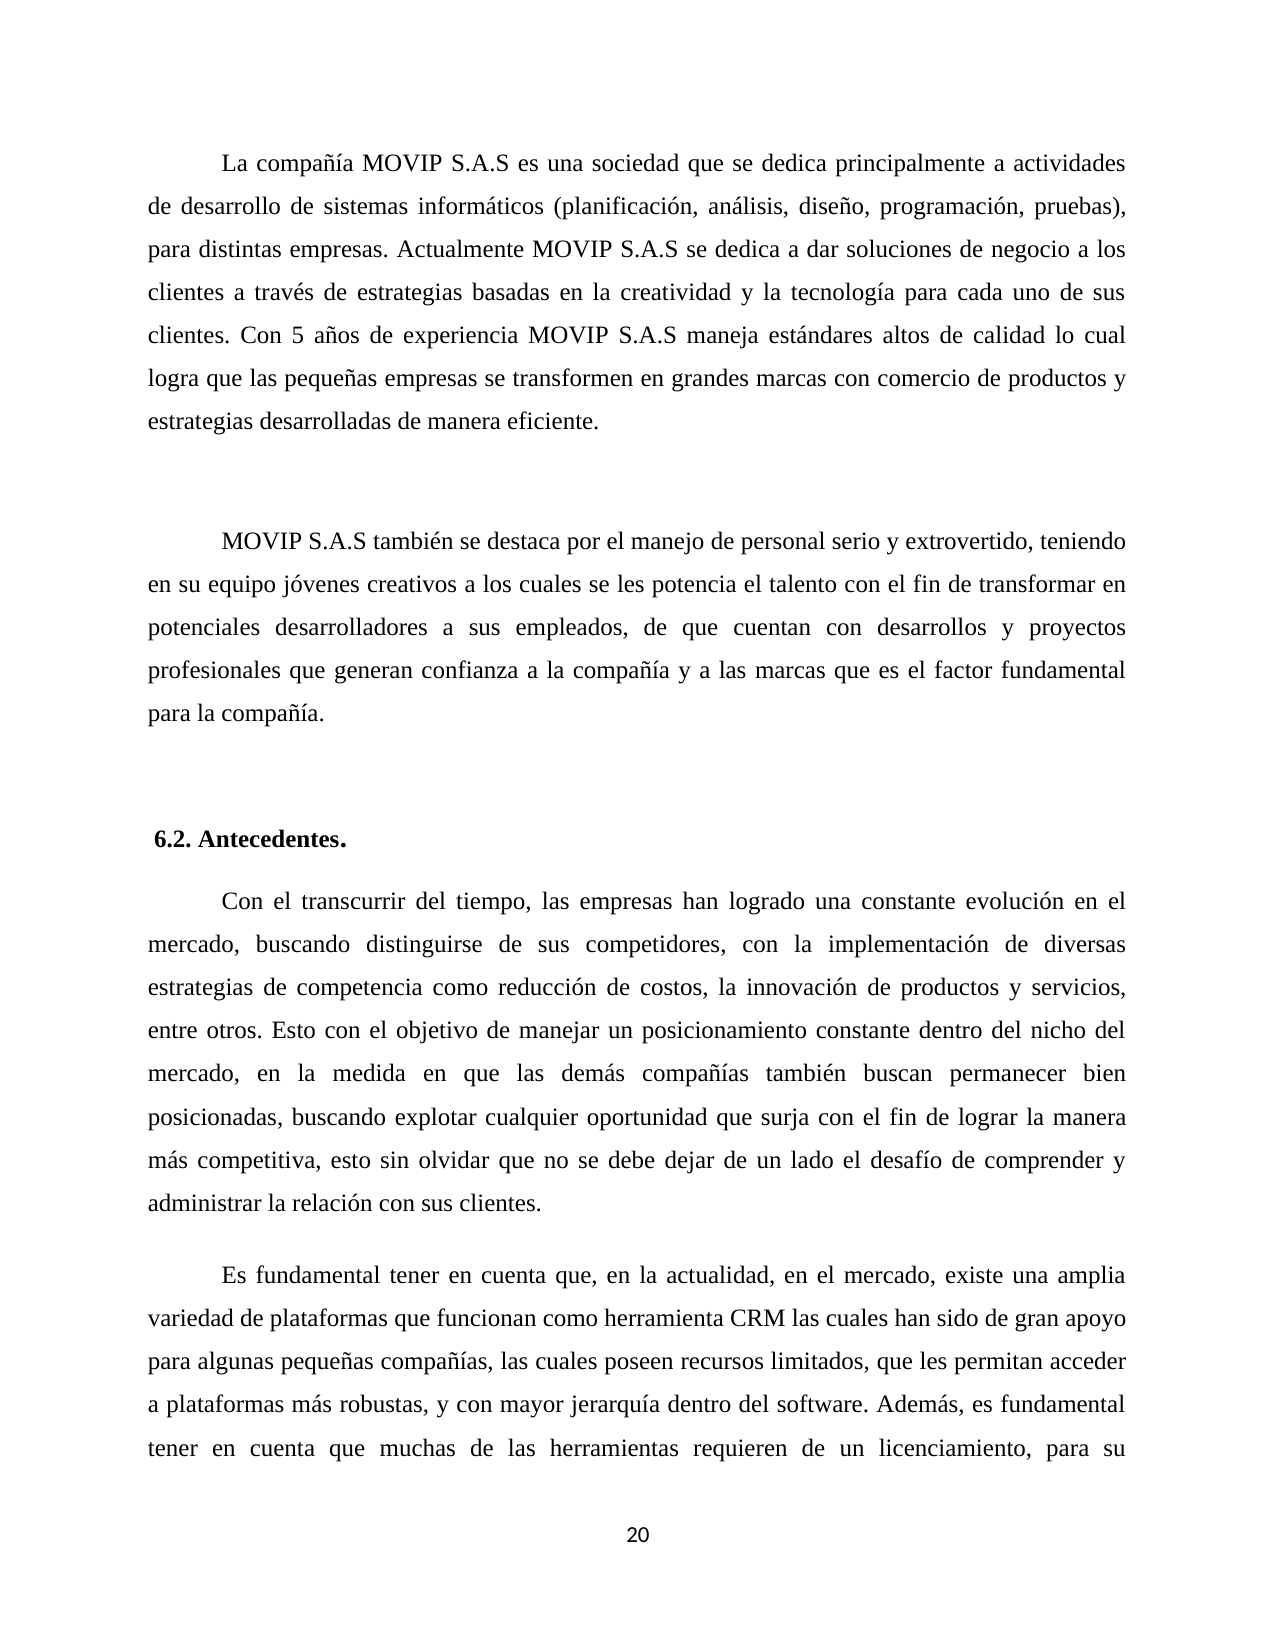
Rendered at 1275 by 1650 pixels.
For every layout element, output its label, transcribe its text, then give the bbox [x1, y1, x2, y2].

subtitle 6.1. Resumen ejecutivo. [148, 319, 1127, 348]
subtitle MARCO TEORICO [148, 223, 1127, 257]
text La compañía MOVIP S.A.S es una sociedad que se dedica principalmente a actividades de desarrollo de sistemas informáticos (planificación, análisis, diseño, programación, pruebas), para distintas empresas. Actualmente MOVIP S.A.S se dedica a dar soluciones de negocio a los clientes a través de estrategias basadas en la creatividad y la tecnología para cada uno de sus clientes. Con 5 años de experiencia MOVIP S.A.S maneja estándares altos de calidad lo cual logra que las pequeñas empresas se transformen en grandes marcas con comercio de productos y estrategias desarrolladas de manera eficiente. [148, 416, 1127, 704]
text MOVIP S.A.S también se destaca por el manejo de personal serio y extrovertido, teniendo en su equipo jóvenes creativos a los cuales se les potencia el talento con el fin de transformar en potenciales desarrolladores a sus empleados, de que cuentan con desarrollos y proyectos profesionales que generan confianza a la compañía y a las marcas que es el factor fundamental para la compañía. [148, 795, 1127, 996]
subtitle 6.2. Antecedentes. [148, 1087, 1127, 1124]
text Con el transcurrir del tiempo, las empresas han logrado una constante evolución en el mercado, buscando distinguirse de sus competidores, con la implementación de diversas estrategias de competencia como reducción de costos, la innovación de productos y servicios, entre otros. Esto con el objetivo de manejar un posicionamiento constante dentro del nicho del mercado, en la medida en que las demás compañías también buscan permanecer bien posicionadas, buscando explotar cualquier oportunidad que surja con el fin de lograr la manera más competitiva, esto sin olvidar que no se debe dejar de un lado el desafío de comprender y administrar la relación con sus clientes. [148, 1155, 1127, 1485]
subtitle CAPITULO II [148, 148, 1127, 181]
